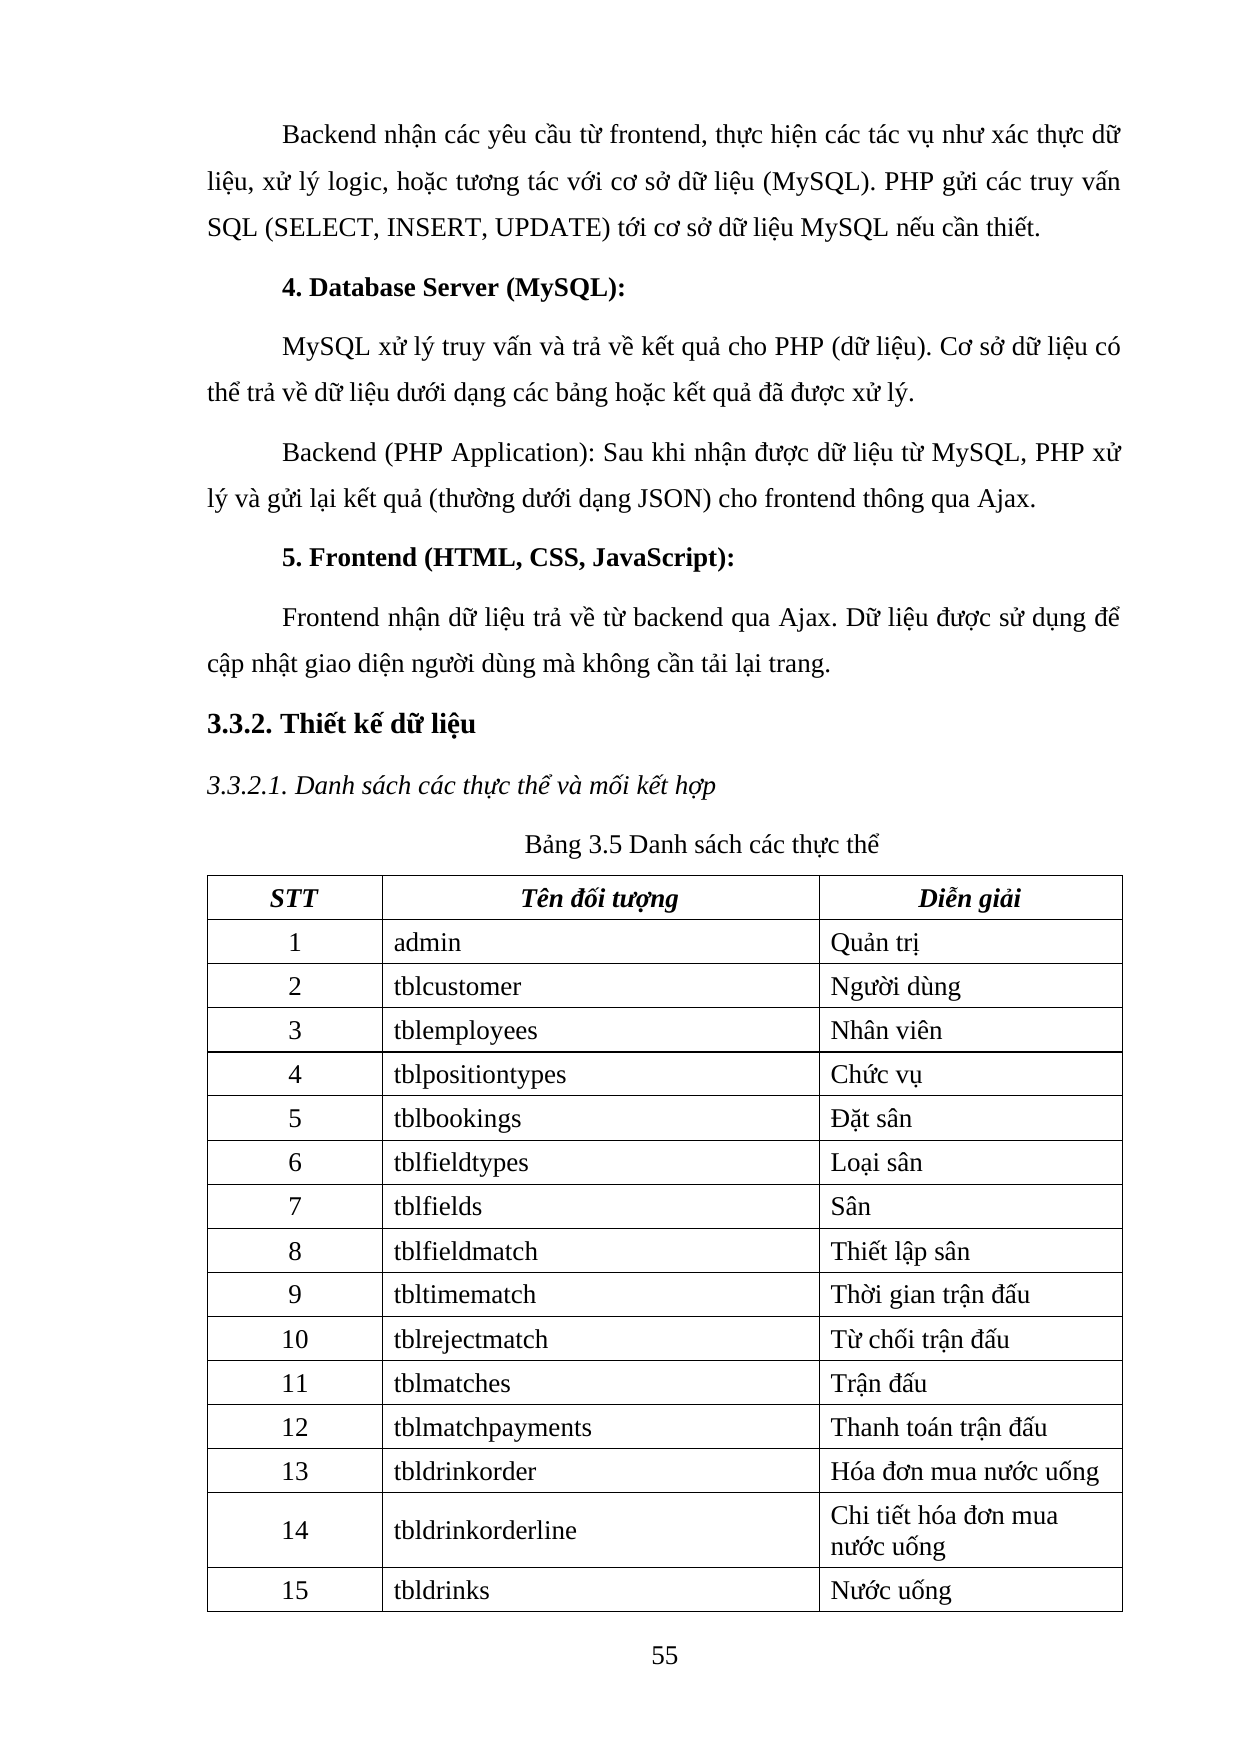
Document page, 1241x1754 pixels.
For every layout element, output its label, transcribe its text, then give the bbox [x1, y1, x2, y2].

table_cell Chi tiết hóa đơn mua nước uống [820, 1493, 1122, 1567]
table_cell Loại sân [820, 1141, 1122, 1183]
table_cell tblrejectmatch [383, 1317, 819, 1360]
text MySQL xử lý truy vấn và trả về kết quả cho PHP (dữ liệu). Cơ sở dữ liệu có thể trả về dữ liệu dưới dạng các bảng hoặc kết quả đã được xử lý. [207, 330, 1122, 408]
text Backend nhận các yêu cầu từ frontend, thực hiện các tác vụ như xác thực dữ liệu, xử lý logic, hoặc tương tác với cơ sở dữ liệu (MySQL). PHP gửi các truy vấn SQL (SELECT, INSERT, UPDATE) tới cơ sở dữ liệu MySQL nếu cần thiết. [207, 118, 1122, 243]
table_cell tbltimematch [383, 1273, 819, 1316]
table_cell 6 [208, 1141, 382, 1183]
text 4. Database Server (MySQL): [207, 271, 1122, 302]
table_cell 15 [208, 1568, 382, 1611]
table_cell 10 [208, 1317, 382, 1360]
table_header Tên đối tượng [383, 876, 819, 919]
table_cell tblfieldtypes [383, 1141, 819, 1183]
text Backend (PHP Application): Sau khi nhận được dữ liệu từ MySQL, PHP xử lý và gửi lại kết quả (thường dưới dạng JSON) cho frontend thông qua Ajax. [207, 436, 1122, 513]
table_cell Thời gian trận đấu [820, 1273, 1122, 1316]
table_cell tblpositiontypes [383, 1053, 819, 1095]
table_cell Chức vụ [820, 1053, 1122, 1095]
table_cell tblbookings [383, 1096, 819, 1139]
table_cell 8 [208, 1229, 382, 1272]
table_cell Nước uống [820, 1568, 1122, 1611]
table_cell 9 [208, 1273, 382, 1316]
table_header Diễn giải [820, 876, 1122, 919]
table_cell 13 [208, 1449, 382, 1492]
table_cell Quản trị [820, 920, 1122, 963]
table_cell 11 [208, 1361, 382, 1404]
table_cell admin [383, 920, 819, 963]
table_cell 5 [208, 1096, 382, 1139]
table_cell tblmatchpayments [383, 1405, 819, 1448]
text Frontend nhận dữ liệu trả về từ backend qua Ajax. Dữ liệu được sử dụng để cập nhật giao diện người dùng mà không cần tải lại trang. [207, 601, 1122, 678]
table_cell Sân [820, 1185, 1122, 1228]
subtitle Thiết kế dữ liệu [207, 706, 1122, 740]
table_cell 7 [208, 1185, 382, 1228]
table_cell 2 [208, 964, 382, 1007]
table_cell tblfieldmatch [383, 1229, 819, 1272]
table_header STT [208, 876, 382, 919]
table_cell 14 [208, 1493, 382, 1567]
table_cell tblcustomer [383, 964, 819, 1007]
table_cell Đặt sân [820, 1096, 1122, 1139]
table_cell tbldrinkorderline [383, 1493, 819, 1567]
table_cell 3 [208, 1008, 382, 1051]
table_cell Thanh toán trận đấu [820, 1405, 1122, 1448]
table_cell Trận đấu [820, 1361, 1122, 1404]
table_cell Từ chối trận đấu [820, 1317, 1122, 1360]
table_cell tblmatches [383, 1361, 819, 1404]
table_cell tblfields [383, 1185, 819, 1228]
table_cell tbldrinks [383, 1568, 819, 1611]
table_cell Nhân viên [820, 1008, 1122, 1051]
table_cell tbldrinkorder [383, 1449, 819, 1492]
table_cell Hóa đơn mua nước uống [820, 1449, 1122, 1492]
table_cell 12 [208, 1405, 382, 1448]
table_cell 1 [208, 920, 382, 963]
text 5. Frontend (HTML, CSS, JavaScript): [207, 541, 1122, 573]
table_cell tblemployees [383, 1008, 819, 1051]
subtitle Danh sách các thực thể và mối kết hợp [207, 769, 1122, 800]
table_cell Thiết lập sân [820, 1229, 1122, 1272]
table_cell 4 [208, 1053, 382, 1095]
table_cell Người dùng [820, 964, 1122, 1007]
